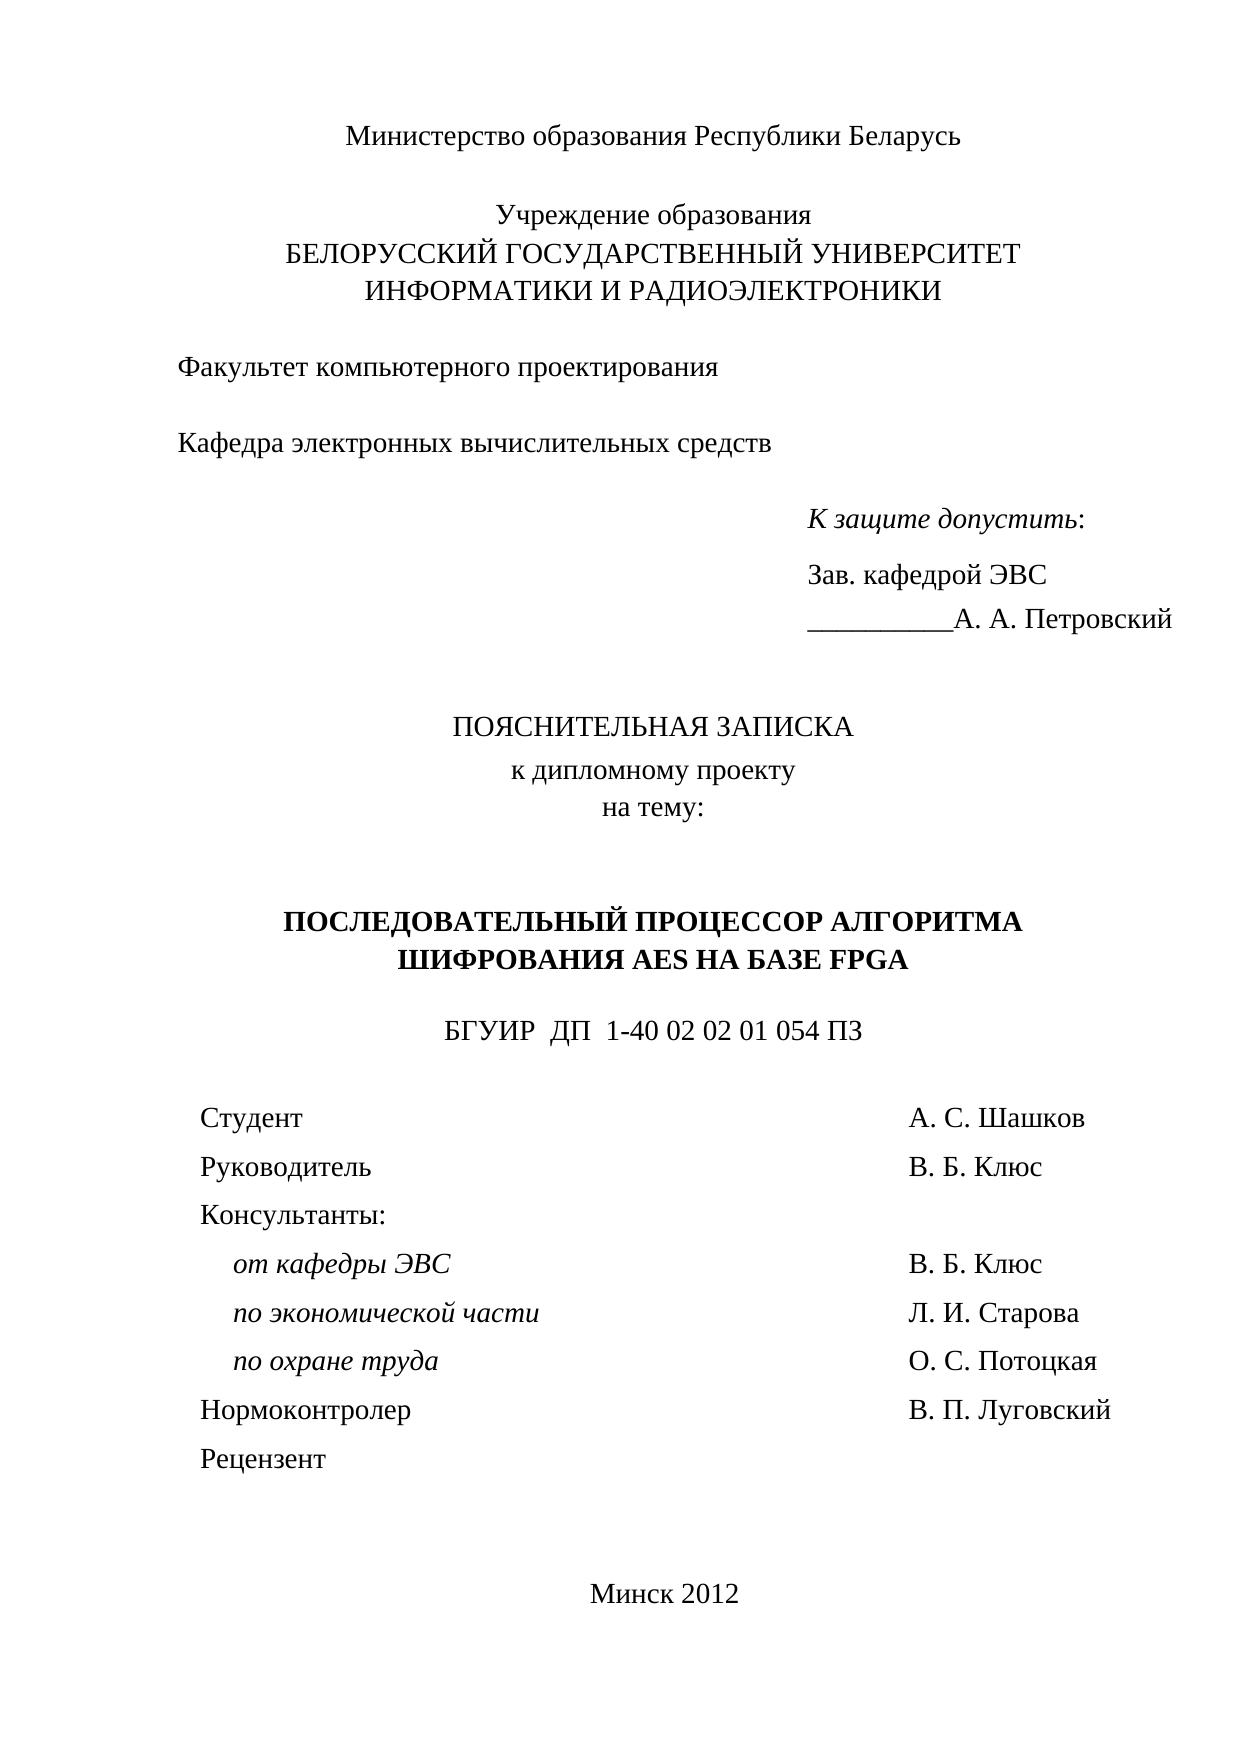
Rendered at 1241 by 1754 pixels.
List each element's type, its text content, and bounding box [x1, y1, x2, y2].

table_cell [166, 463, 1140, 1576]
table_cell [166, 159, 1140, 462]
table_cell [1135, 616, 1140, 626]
text Минск 2012 [177, 1576, 1152, 1609]
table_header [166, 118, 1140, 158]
